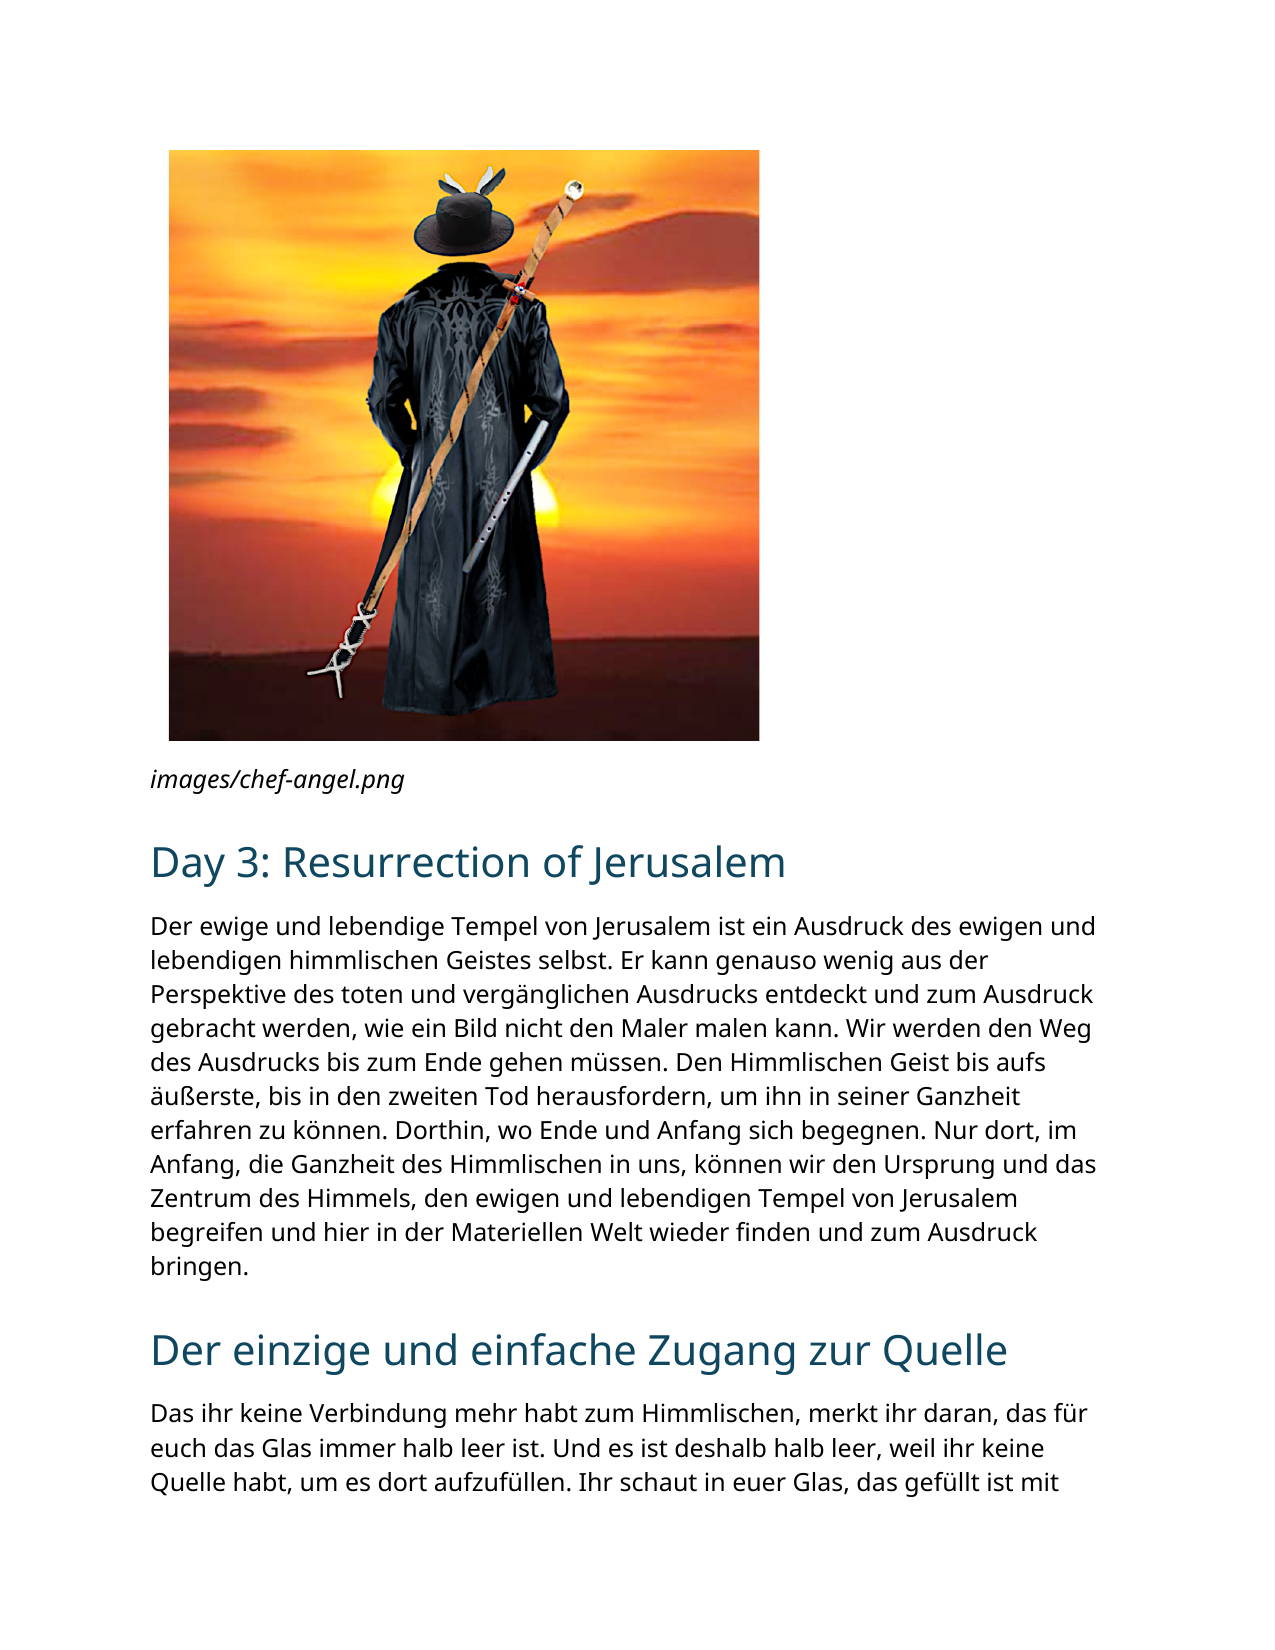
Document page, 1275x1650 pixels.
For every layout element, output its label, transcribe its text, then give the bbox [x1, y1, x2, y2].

text images/chef-angel.png [150, 761, 1125, 795]
subtitle Day 3: Resurrection of Jerusalem [150, 833, 1125, 890]
picture [168, 150, 760, 741]
text Der ewige und lebendige Tempel von Jerusalem ist ein Ausdruck des ewigen und lebendigen himmlischen Geistes selbst. Er kann genauso wenig aus der Perspektive des toten und vergänglichen Ausdrucks entdeckt und zum Ausdruck gebracht werden, wie ein Bild nicht den Maler malen kann. Wir werden den Weg des Ausdrucks bis zum Ende gehen müssen. Den Himmlischen Geist bis aufs äußerste, bis in den zweiten Tod herausfordern, um ihn in seiner Ganzheit erfahren zu können. Dorthin, wo Ende und Anfang sich begegnen. Nur dort, im Anfang, die Ganzheit des Himmlischen in uns, können wir den Ursprung und das Zentrum des Himmels, den ewigen und lebendigen Tempel von Jerusalem begreifen und hier in der Materiellen Welt wieder finden und zum Ausdruck bringen. [150, 908, 1125, 1283]
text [150, 1396, 1125, 1498]
subtitle Der einzige und einfache Zugang zur Quelle [150, 1321, 1125, 1377]
